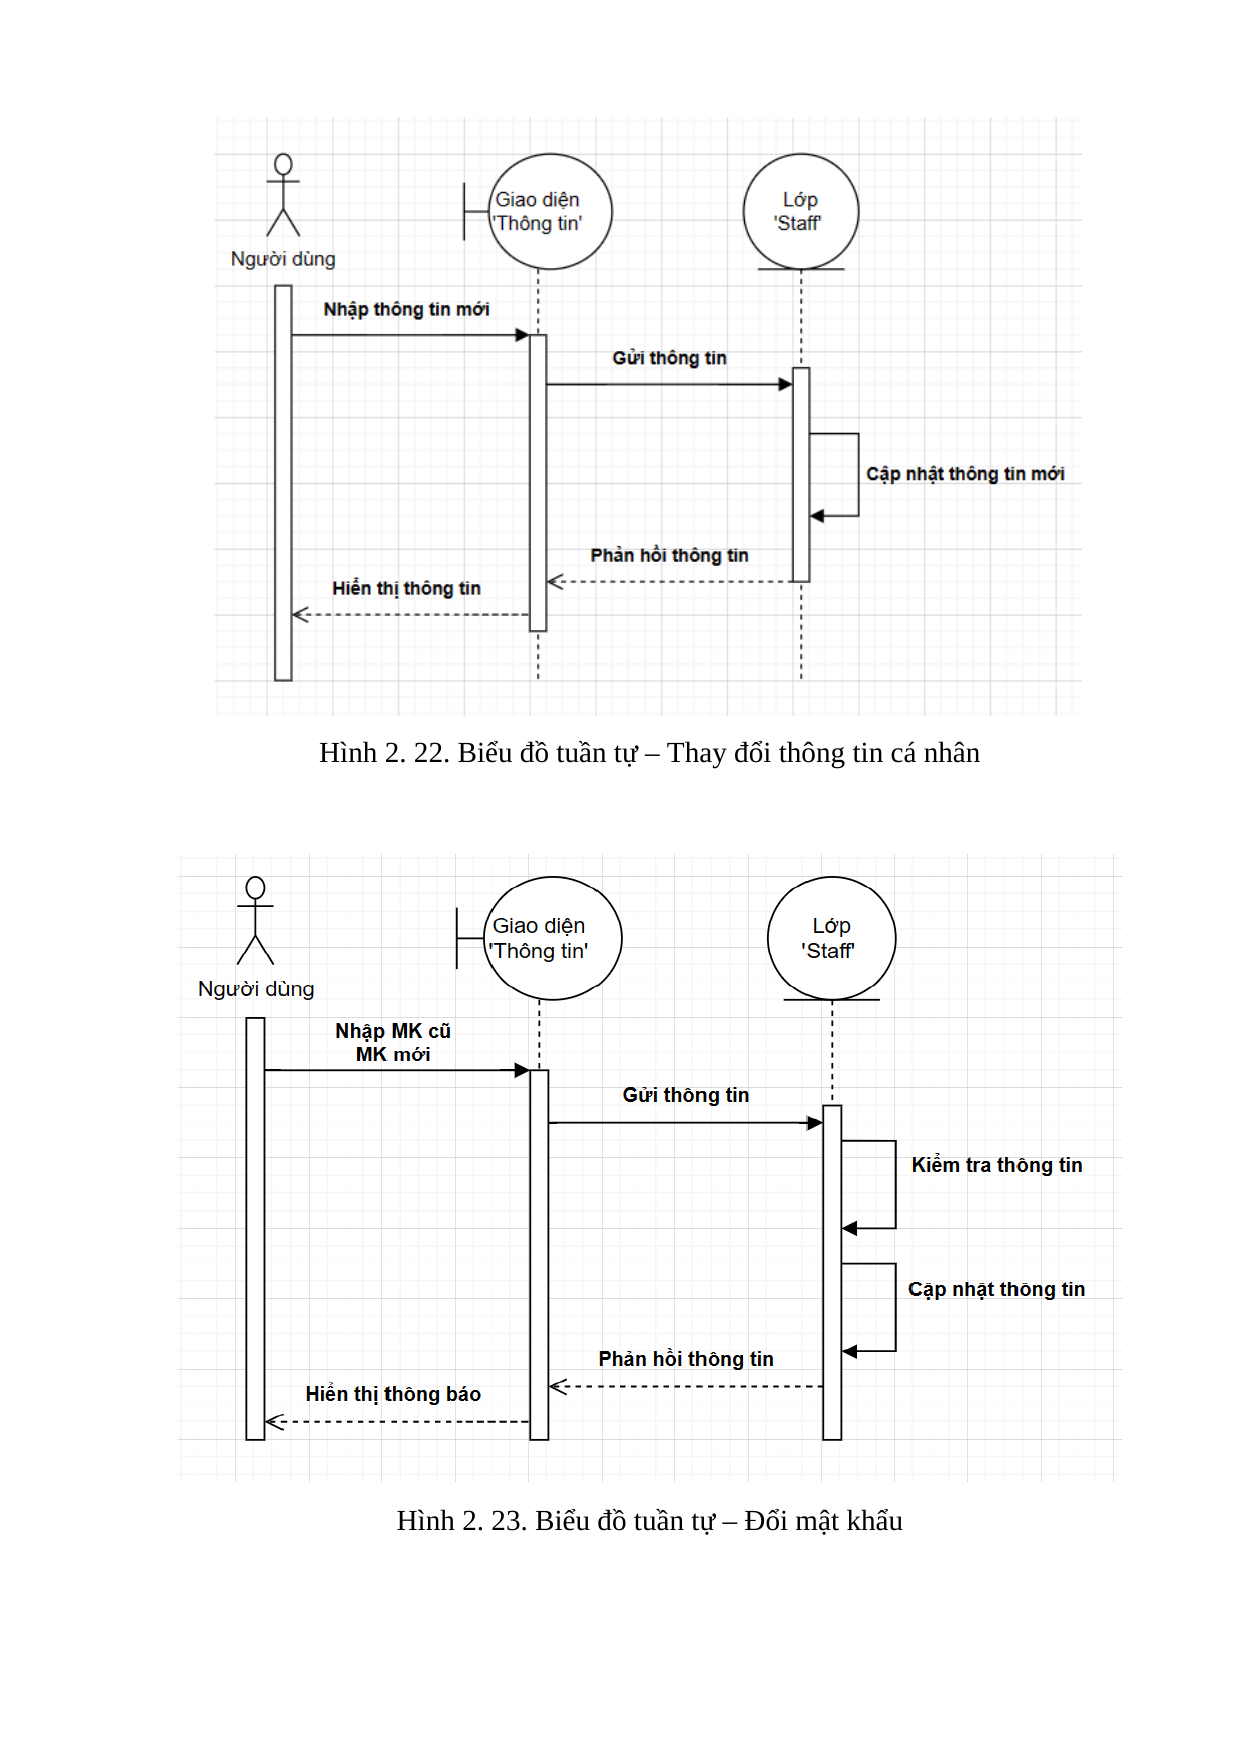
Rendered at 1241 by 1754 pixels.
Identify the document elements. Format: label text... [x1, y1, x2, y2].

text Hình 2. 22. Biểu đồ tuần tự – Thay đổi thông tin cá nhân [177, 735, 1122, 768]
picture [177, 854, 1123, 1482]
picture [214, 117, 1082, 716]
text Hình 2. 23. Biểu đồ tuần tự – Đổi mật khẩu [177, 1503, 1122, 1536]
